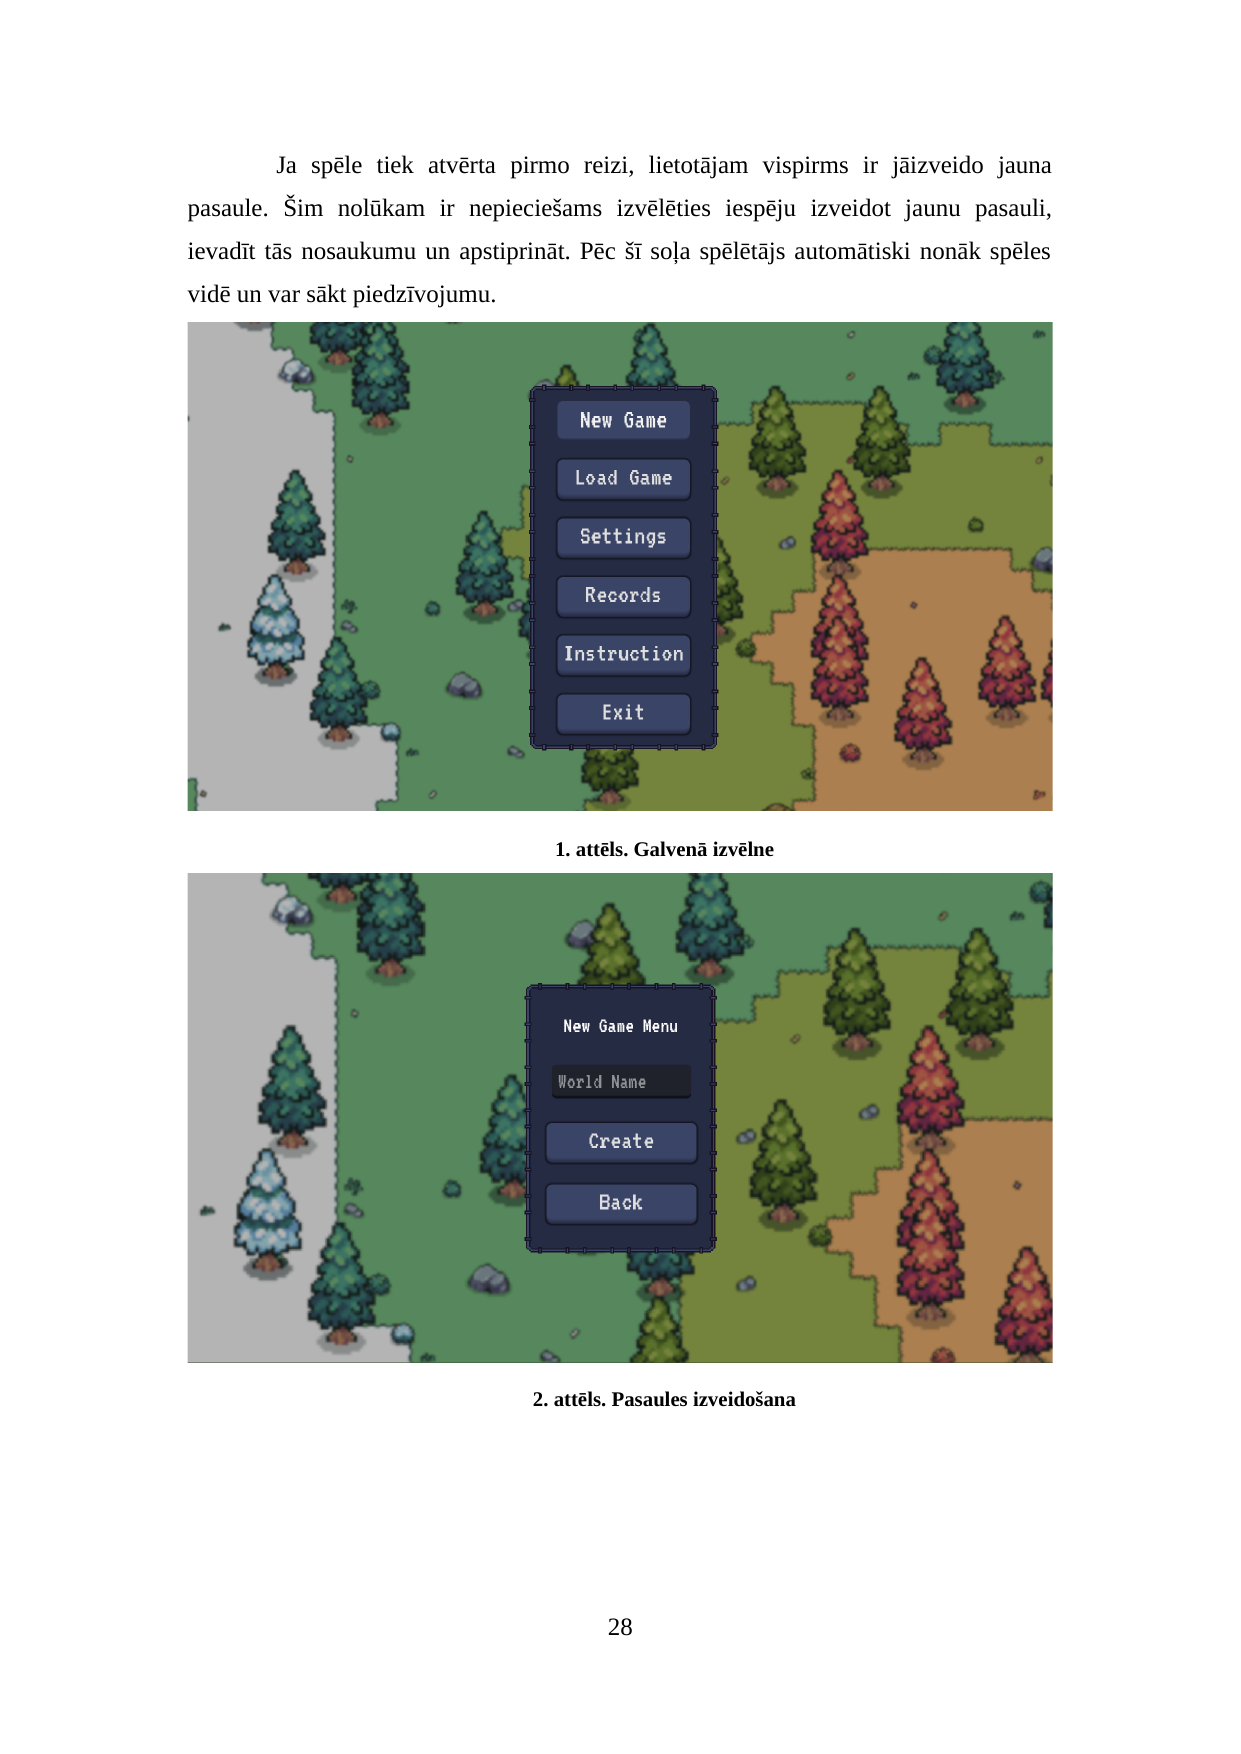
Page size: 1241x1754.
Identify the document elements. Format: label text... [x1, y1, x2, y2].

picture [187, 322, 1053, 811]
text Ja spēle tiek atvērta pirmo reizi, lietotājam vispirms ir jāizveido jauna pasaule. Šim nolūkam ir nepieciešams izvēlēties iespēju izveidot jaunu pasauli, ievadīt tās nosaukumu un apstiprināt. Pēc šī soļa spēlētājs automātiski nonāk spēles vidē un var sākt piedzīvojumu. [187, 150, 1053, 308]
text 2. attēls. Pasaules izveidošana [187, 1363, 1053, 1411]
picture [187, 873, 1053, 1363]
text 1. attēls. Galvenā izvēlne [187, 811, 1053, 861]
